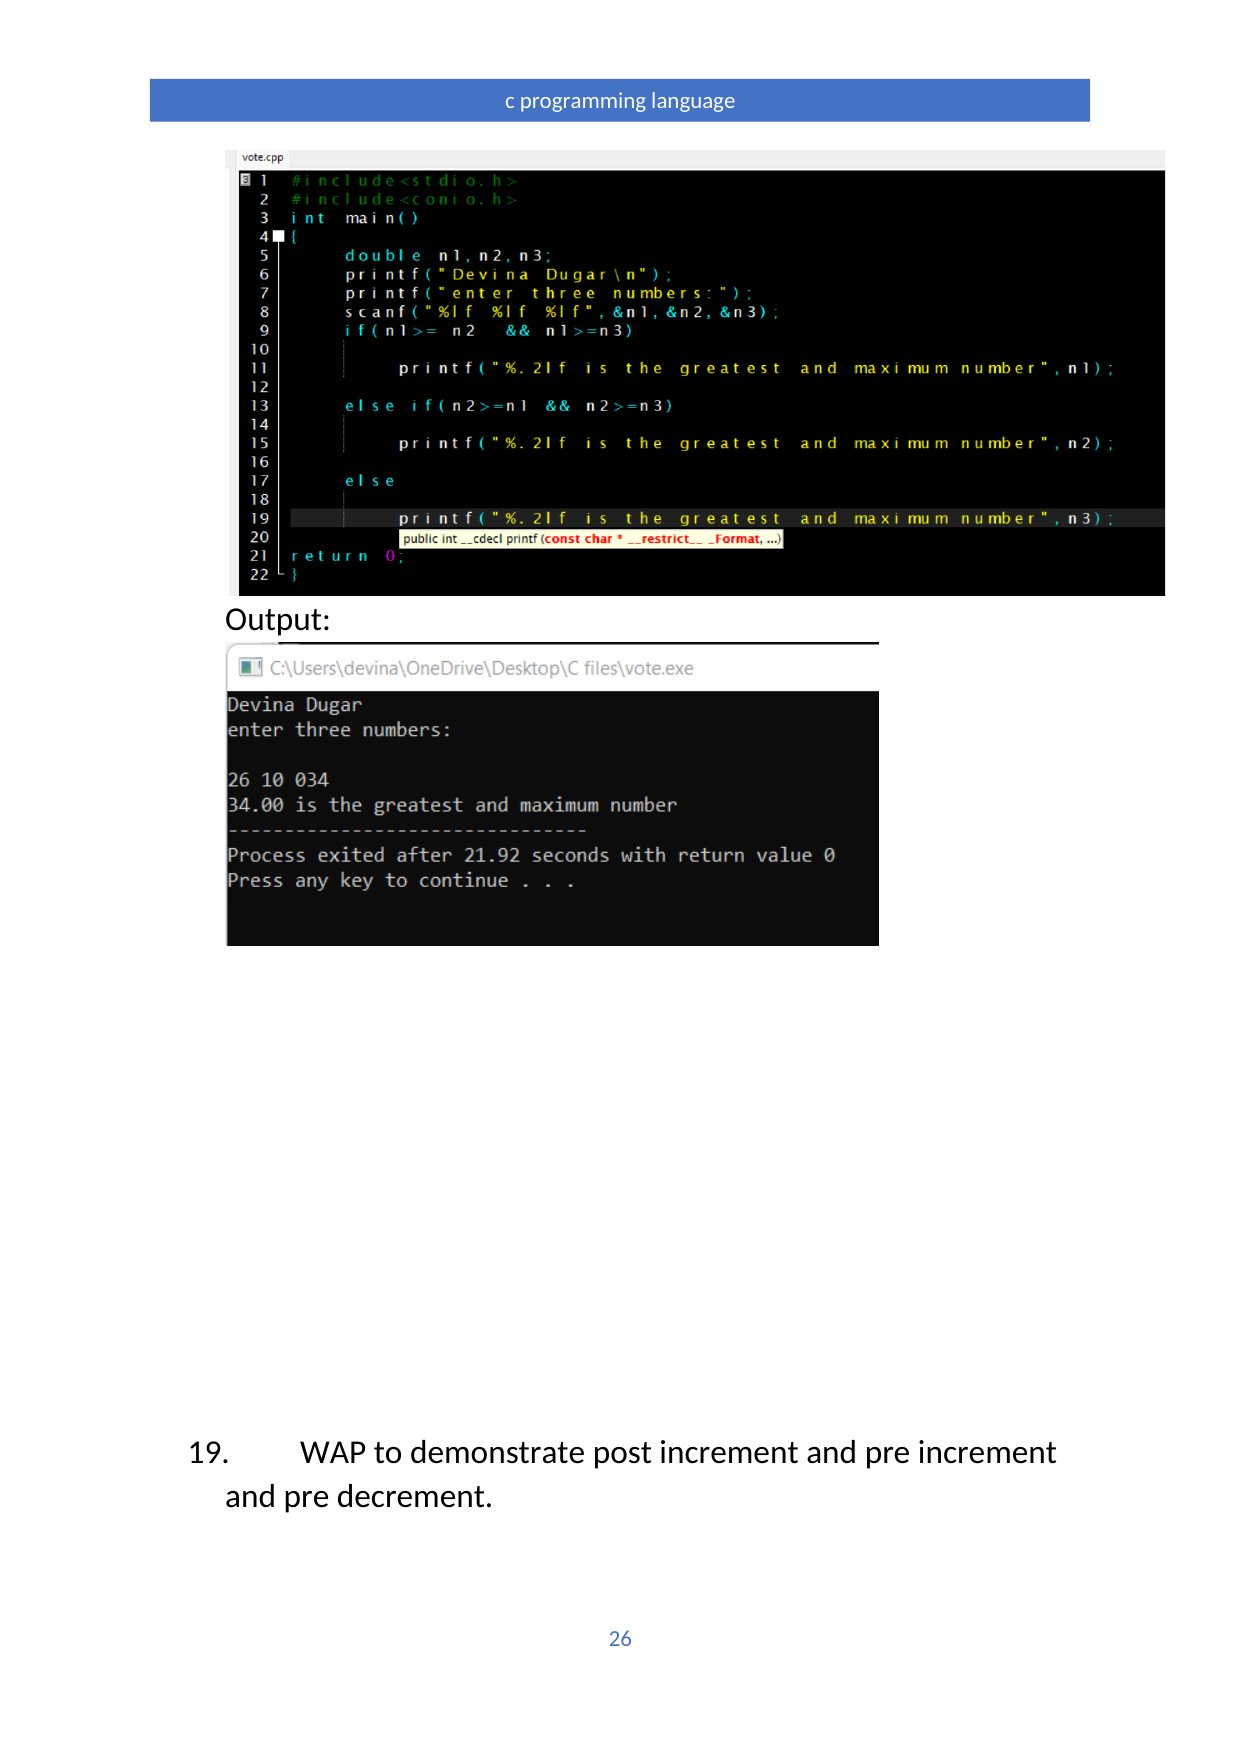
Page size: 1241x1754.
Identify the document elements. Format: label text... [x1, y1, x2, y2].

list WAP to demonstrate post increment and pre increment and pre decrement. [187, 1431, 1090, 1516]
picture [225, 150, 1166, 596]
list Output: [225, 598, 1090, 639]
picture [225, 642, 879, 946]
